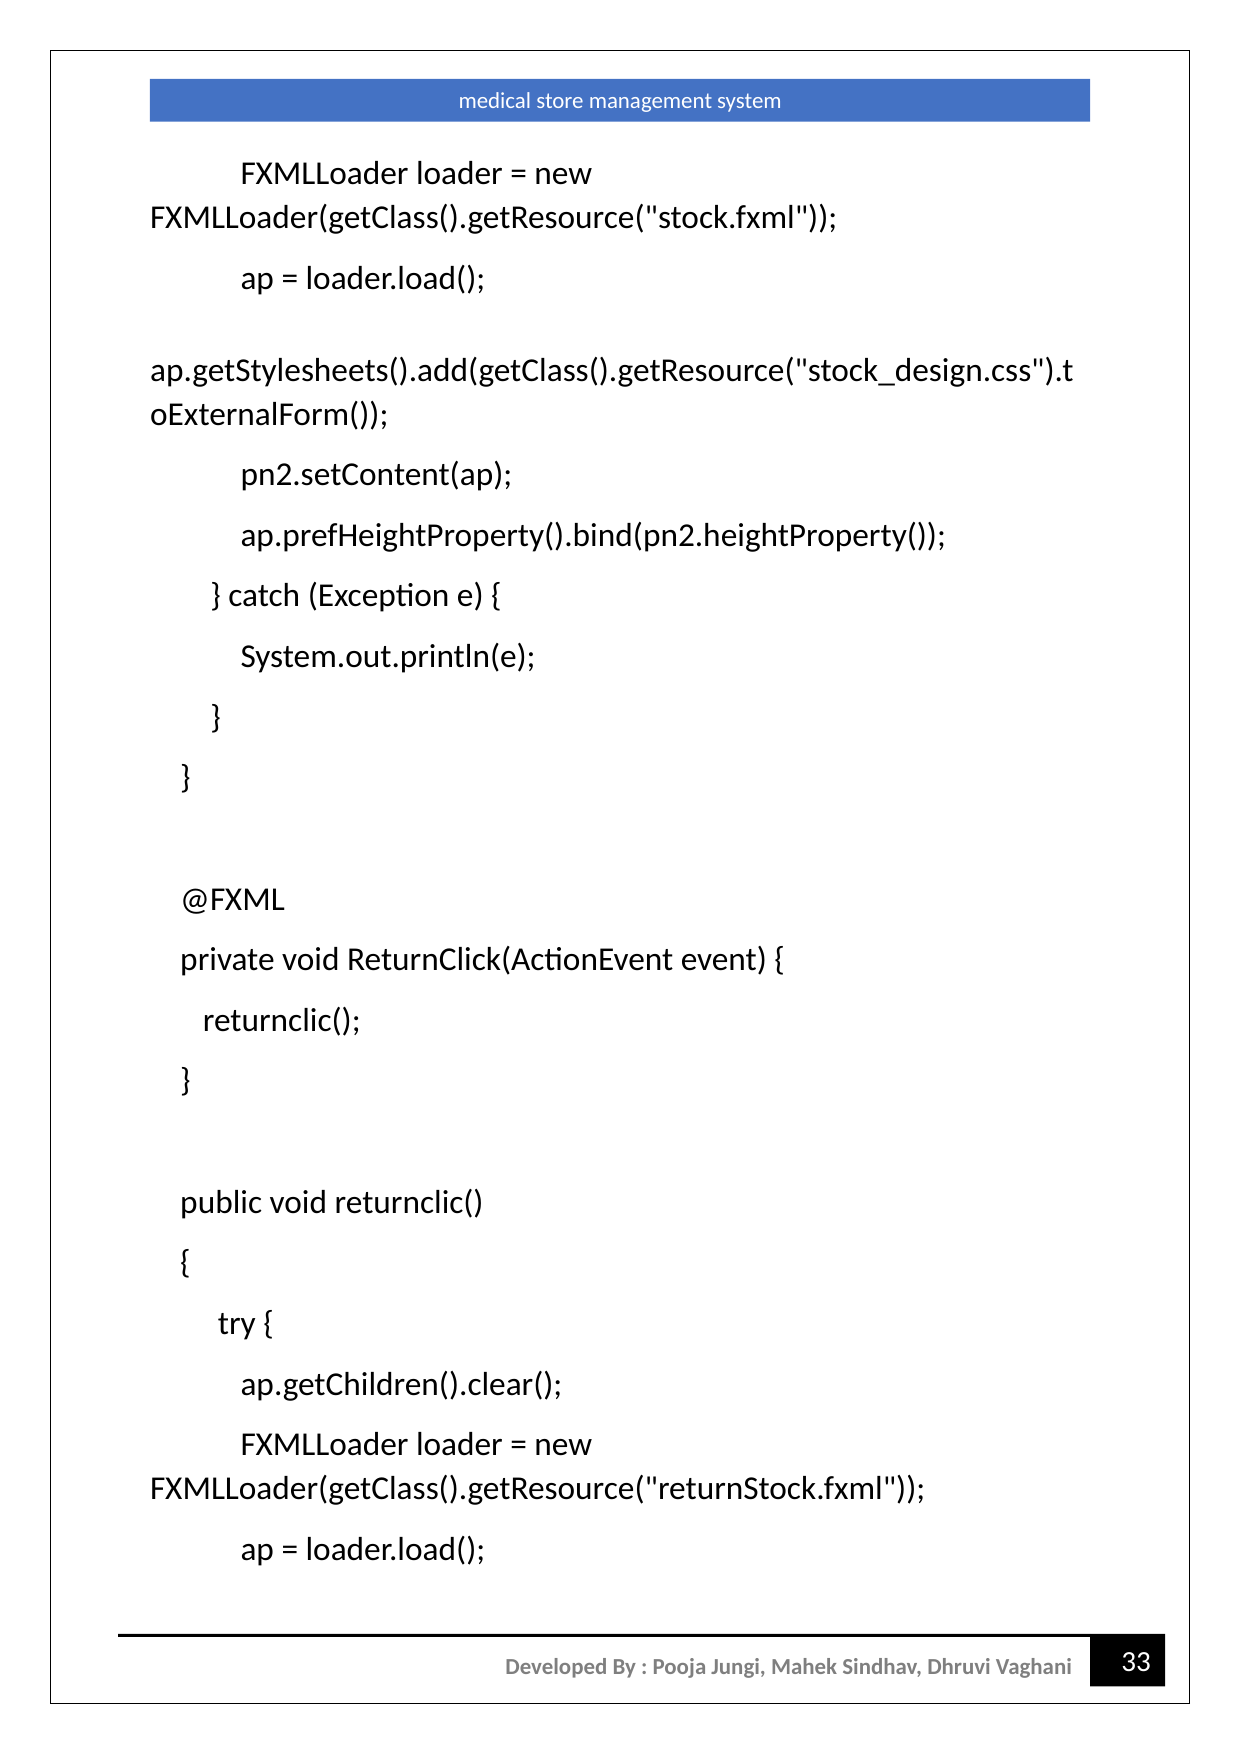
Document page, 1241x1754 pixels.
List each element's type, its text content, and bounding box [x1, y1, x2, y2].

text pn2.setContent(ap); [150, 453, 1090, 494]
text System.out.println(e); [150, 635, 1090, 676]
text try { [150, 1302, 1090, 1343]
text returnclic(); [150, 999, 1090, 1039]
text } catch (Exception e) { [150, 574, 1090, 615]
text ap.prefHeightProperty().bind(pn2.heightProperty()); [150, 514, 1090, 554]
text ap.getStylesheets().add(getClass().getResource("stock_design.css").toExternalForm()); [150, 317, 1090, 433]
text FXMLLoader loader = new FXMLLoader(getClass().getResource("returnStock.fxml")); [150, 1423, 1090, 1508]
text ap = loader.load(); [150, 257, 1090, 297]
text public void returnclic() [150, 1181, 1090, 1221]
text FXMLLoader loader = new FXMLLoader(getClass().getResource("stock.fxml")); [150, 152, 1090, 237]
text } [150, 756, 1090, 797]
text { [150, 1241, 1090, 1282]
text @FXML [150, 877, 1090, 918]
text private void ReturnClick(ActionEvent event) { [150, 938, 1090, 979]
text } [150, 1059, 1090, 1100]
text } [150, 696, 1090, 736]
text ap = loader.load(); [150, 1528, 1090, 1568]
text ap.getChildren().clear(); [150, 1362, 1090, 1403]
